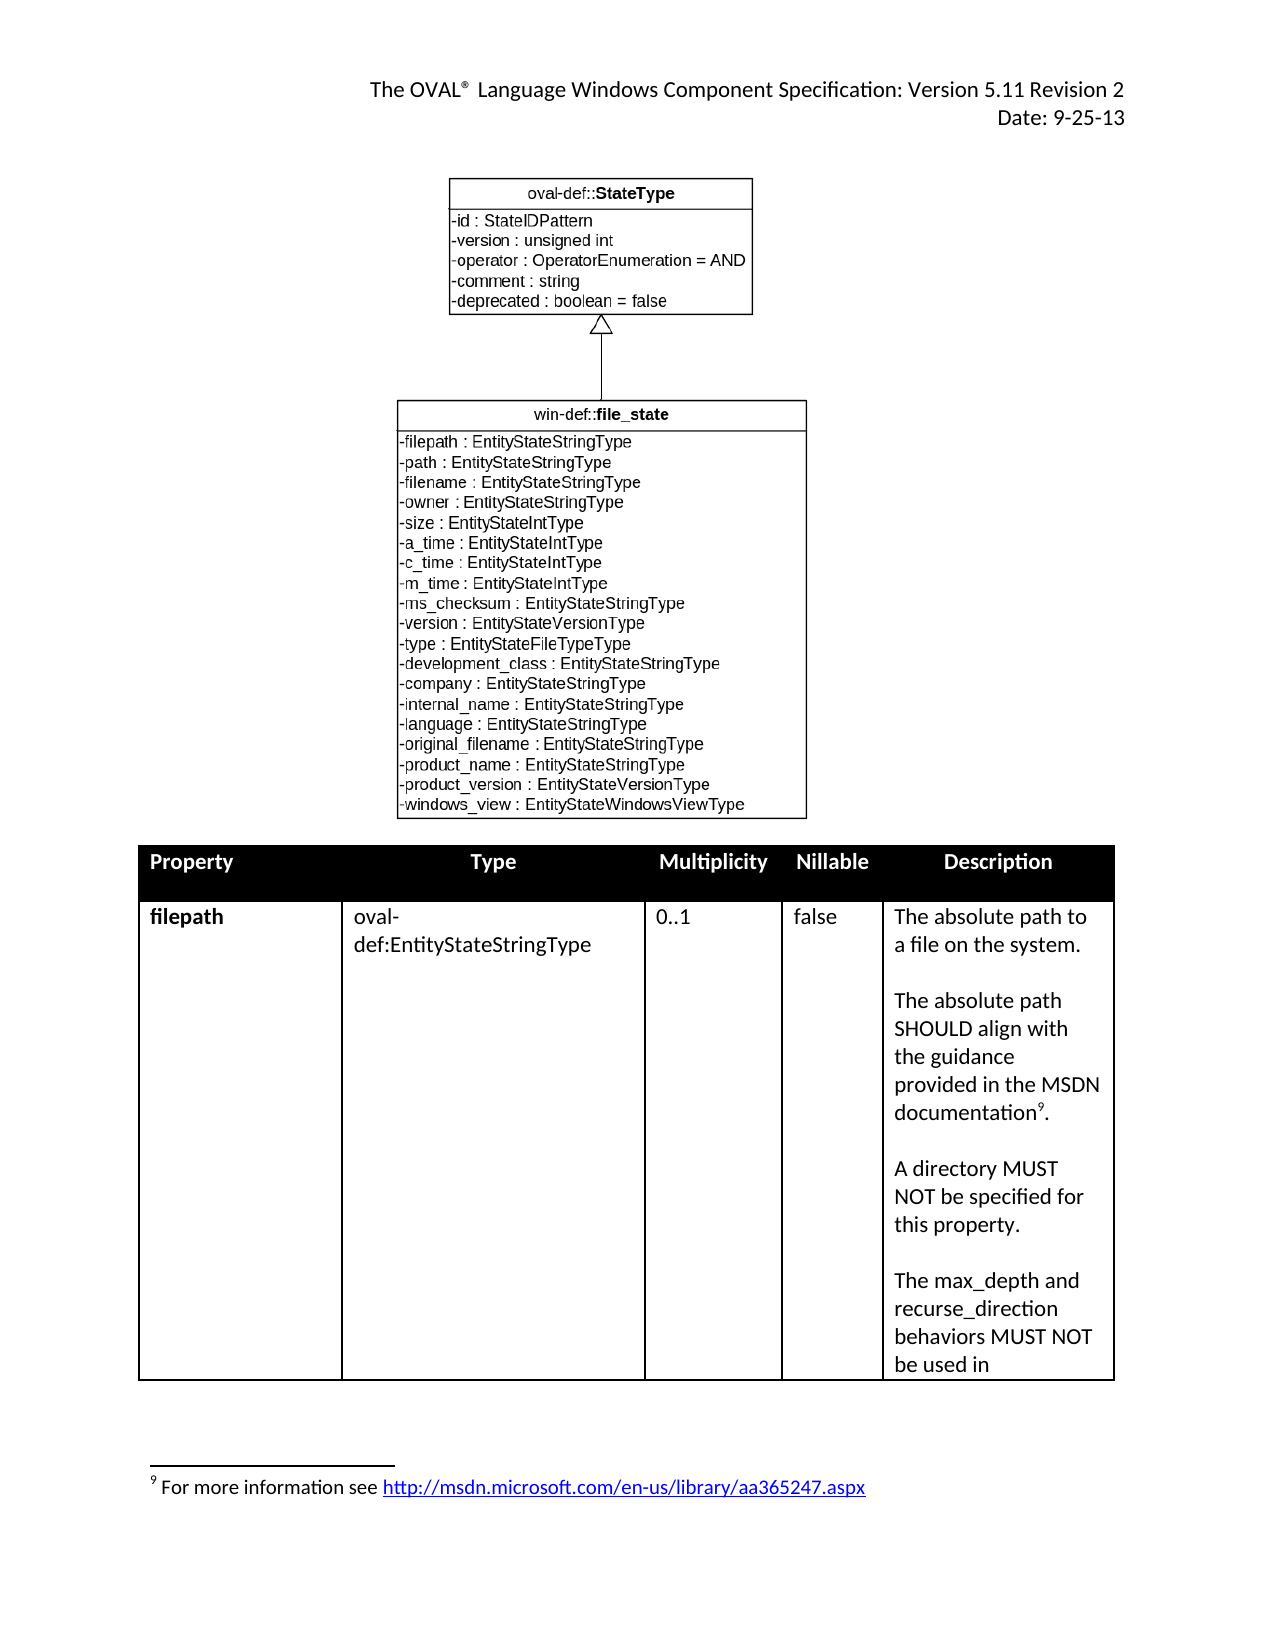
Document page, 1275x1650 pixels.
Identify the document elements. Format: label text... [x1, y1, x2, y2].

table_cell filepath [140, 902, 341, 1378]
table_header Description [883, 847, 1113, 900]
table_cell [343, 902, 644, 1378]
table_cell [884, 902, 1113, 1378]
table_cell false [783, 902, 882, 1378]
table_header Nillable [783, 847, 882, 900]
table_header Multiplicity [645, 847, 782, 900]
table_header Type [343, 847, 644, 900]
table_cell 0..1 [646, 902, 781, 1378]
table_header Property [140, 847, 342, 900]
